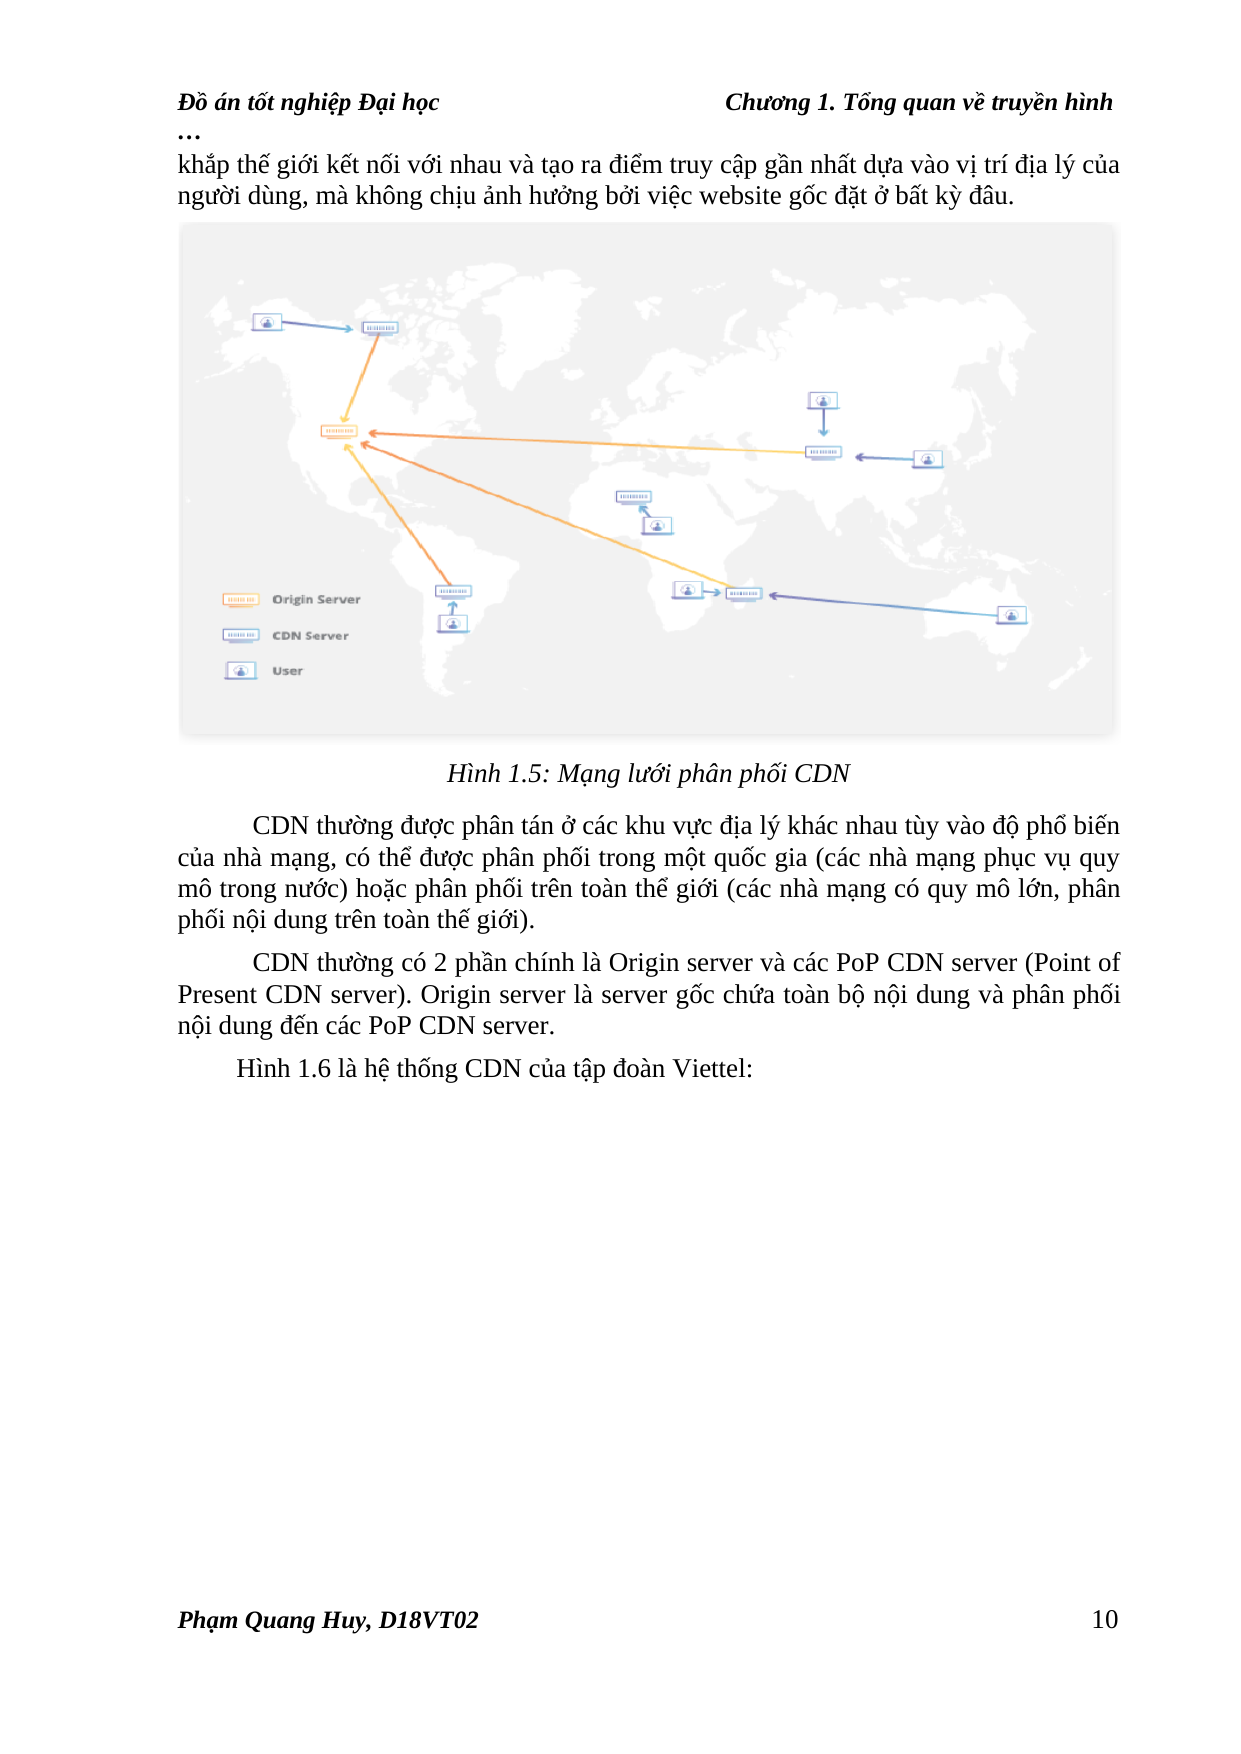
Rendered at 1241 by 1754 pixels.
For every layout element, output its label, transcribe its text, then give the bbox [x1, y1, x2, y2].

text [177, 148, 1122, 210]
text CDN thường có 2 phần chính là Origin server và các PoP CDN server (Point of Present CDN server). Origin server là server gốc chứa toàn bộ nội dung và phân phối nội dung đến các PoP CDN server. [177, 947, 1122, 1040]
picture [178, 222, 1121, 745]
text CDN thường được phân tán ở các khu vực địa lý khác nhau tùy vào độ phổ biến của nhà mạng, có thể được phân phối trong một quốc gia (các nhà mạng phục vụ quy mô trong nước) hoặc phân phối trên toàn thể giới (các nhà mạng có quy mô lớn, phân phối nội dung trên toàn thế giới). [177, 809, 1122, 934]
text Hình 1.5: Mạng lưới phân phối CDN [177, 757, 1122, 789]
text Hình 1.6 là hệ thống CDN của tập đoàn Viettel: [177, 1052, 1122, 1084]
